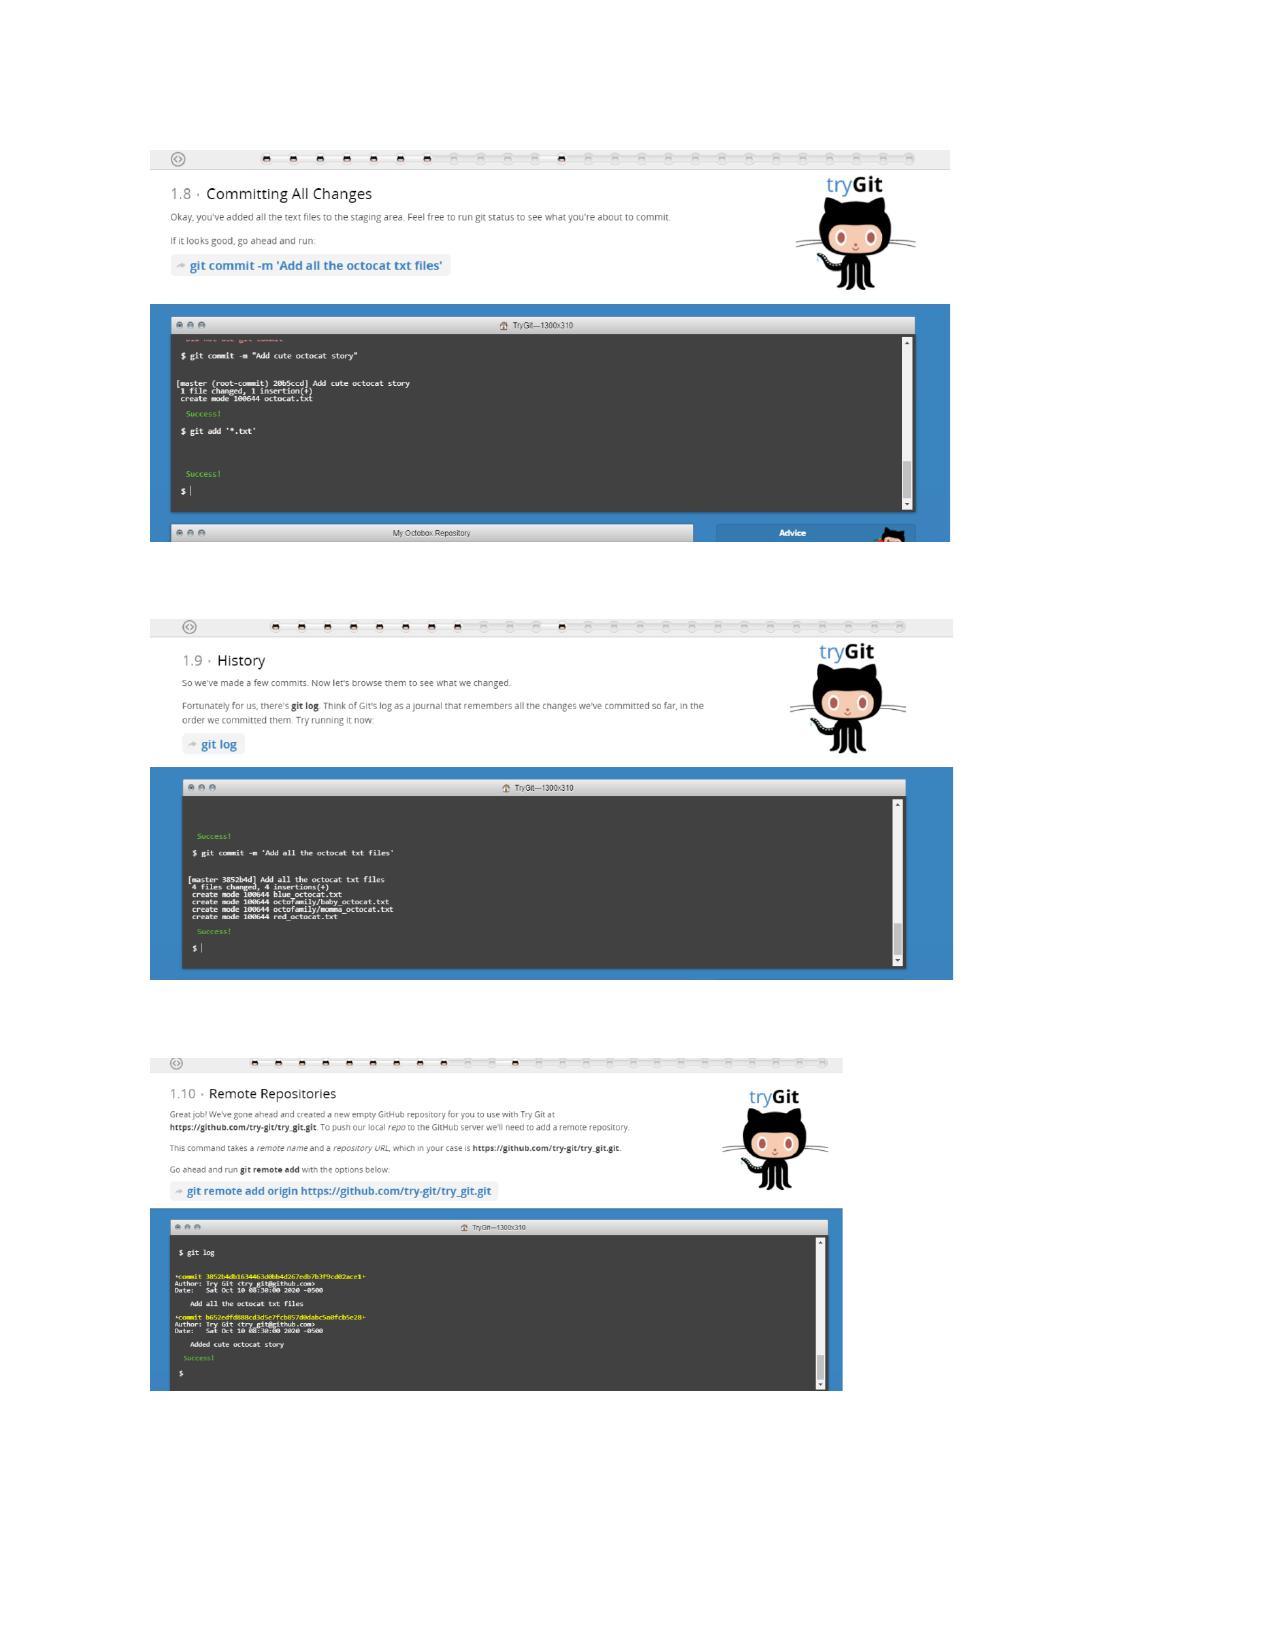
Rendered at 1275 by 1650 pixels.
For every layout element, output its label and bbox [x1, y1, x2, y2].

picture [150, 619, 954, 980]
picture [150, 1058, 843, 1391]
picture [150, 150, 951, 542]
